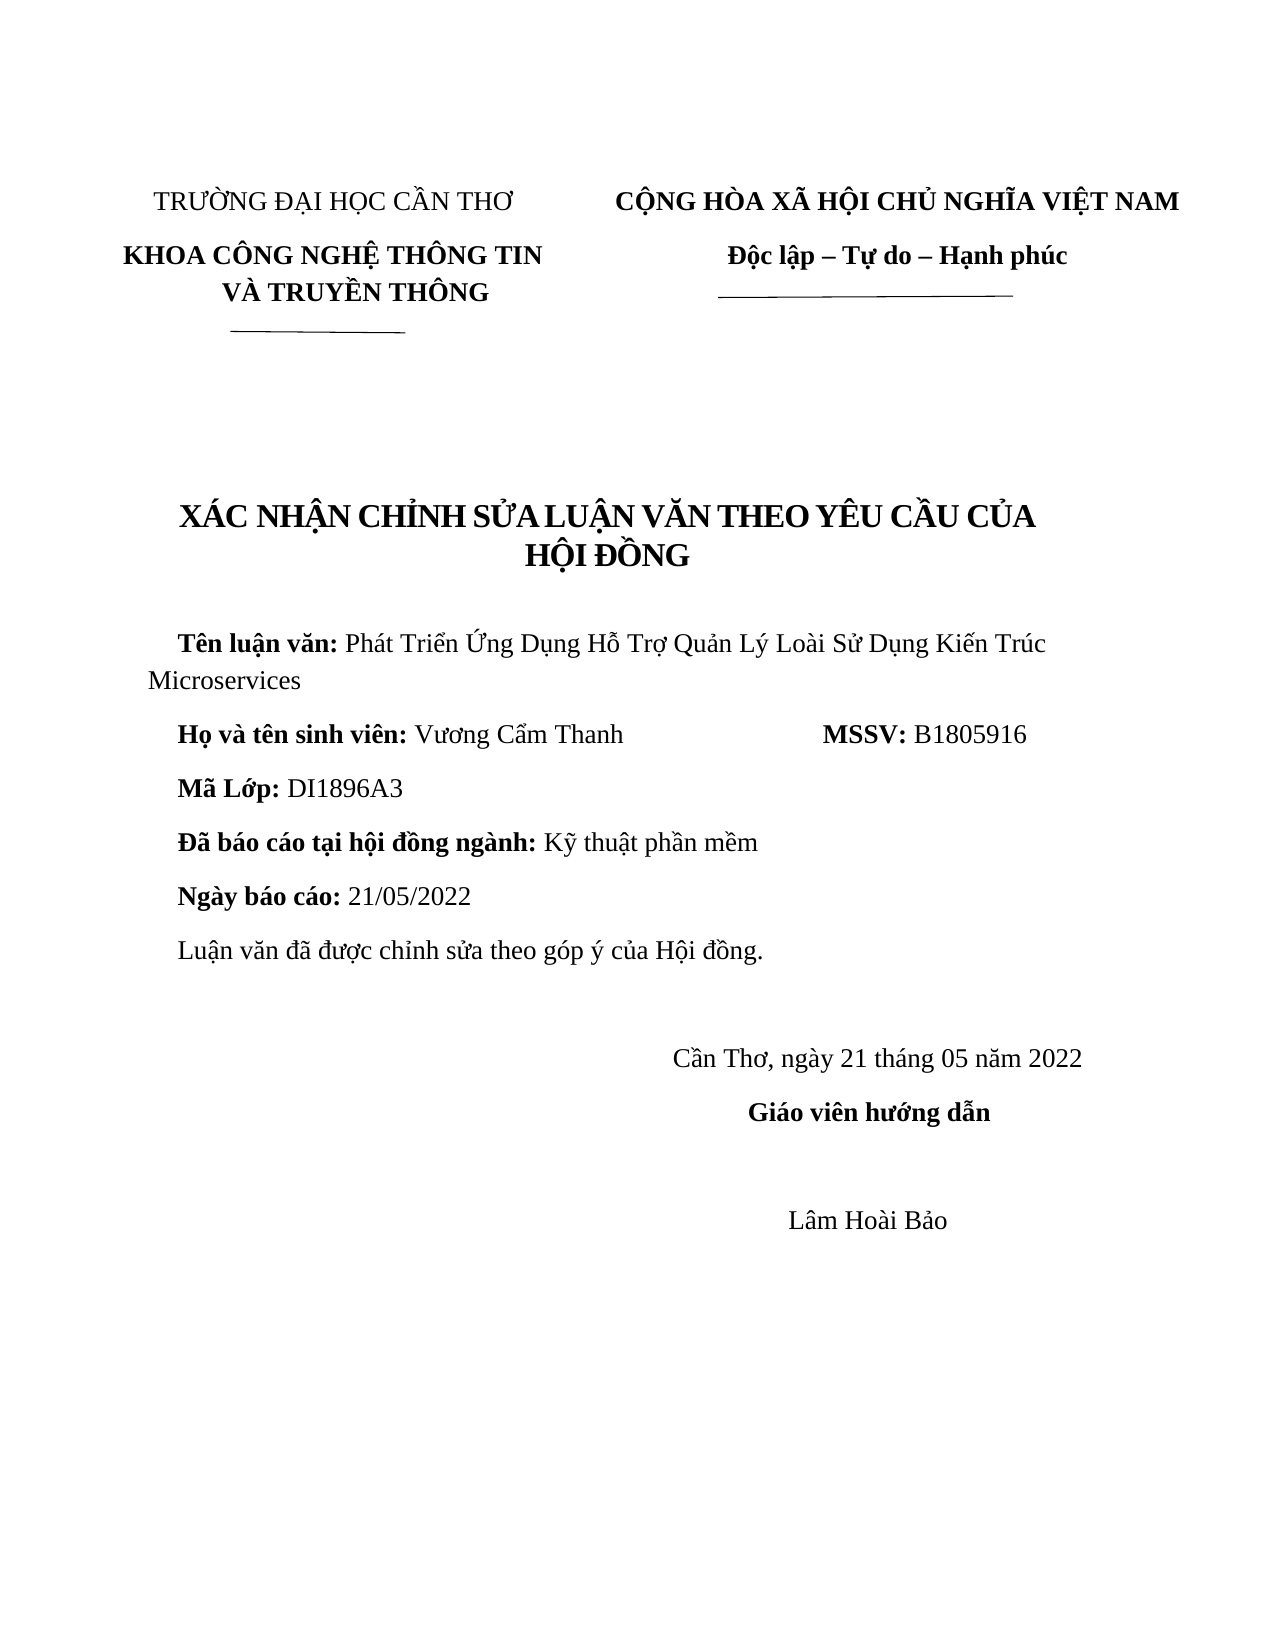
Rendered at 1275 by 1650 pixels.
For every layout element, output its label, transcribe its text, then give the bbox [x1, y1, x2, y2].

text Đã báo cáo tại hội đồng ngành: Kỹ thuật phần mềm [148, 826, 1127, 857]
title XÁC NHẬN CHỈNH SỬA LUẬN VĂN THEO YÊU CẦU CỦA [89, 496, 1127, 535]
text Luận văn đã được chỉnh sửa theo góp ý của Hội đồng. [148, 934, 1127, 965]
text Cần Thơ, ngày 21 tháng 05 năm 2022 [148, 1042, 1127, 1073]
text Tên luận văn: Phát Triển Ứng Dụng Hỗ Trợ Quản Lý Loài Sử Dụng Kiến Trúc Microservices [148, 627, 1127, 696]
text Họ và tên sinh viên: Vương Cẩm Thanh MSSV: B1805916 [148, 718, 1127, 749]
text Mã Lớp: DI1896A3 [148, 772, 1127, 803]
text Lâm Hoài Bảo [148, 1204, 1127, 1235]
text Giáo viên hướng dẫn [148, 1096, 1127, 1127]
text Ngày báo cáo: 21/05/2022 [148, 880, 1127, 911]
title HỘI ĐỒNG [89, 535, 1127, 573]
